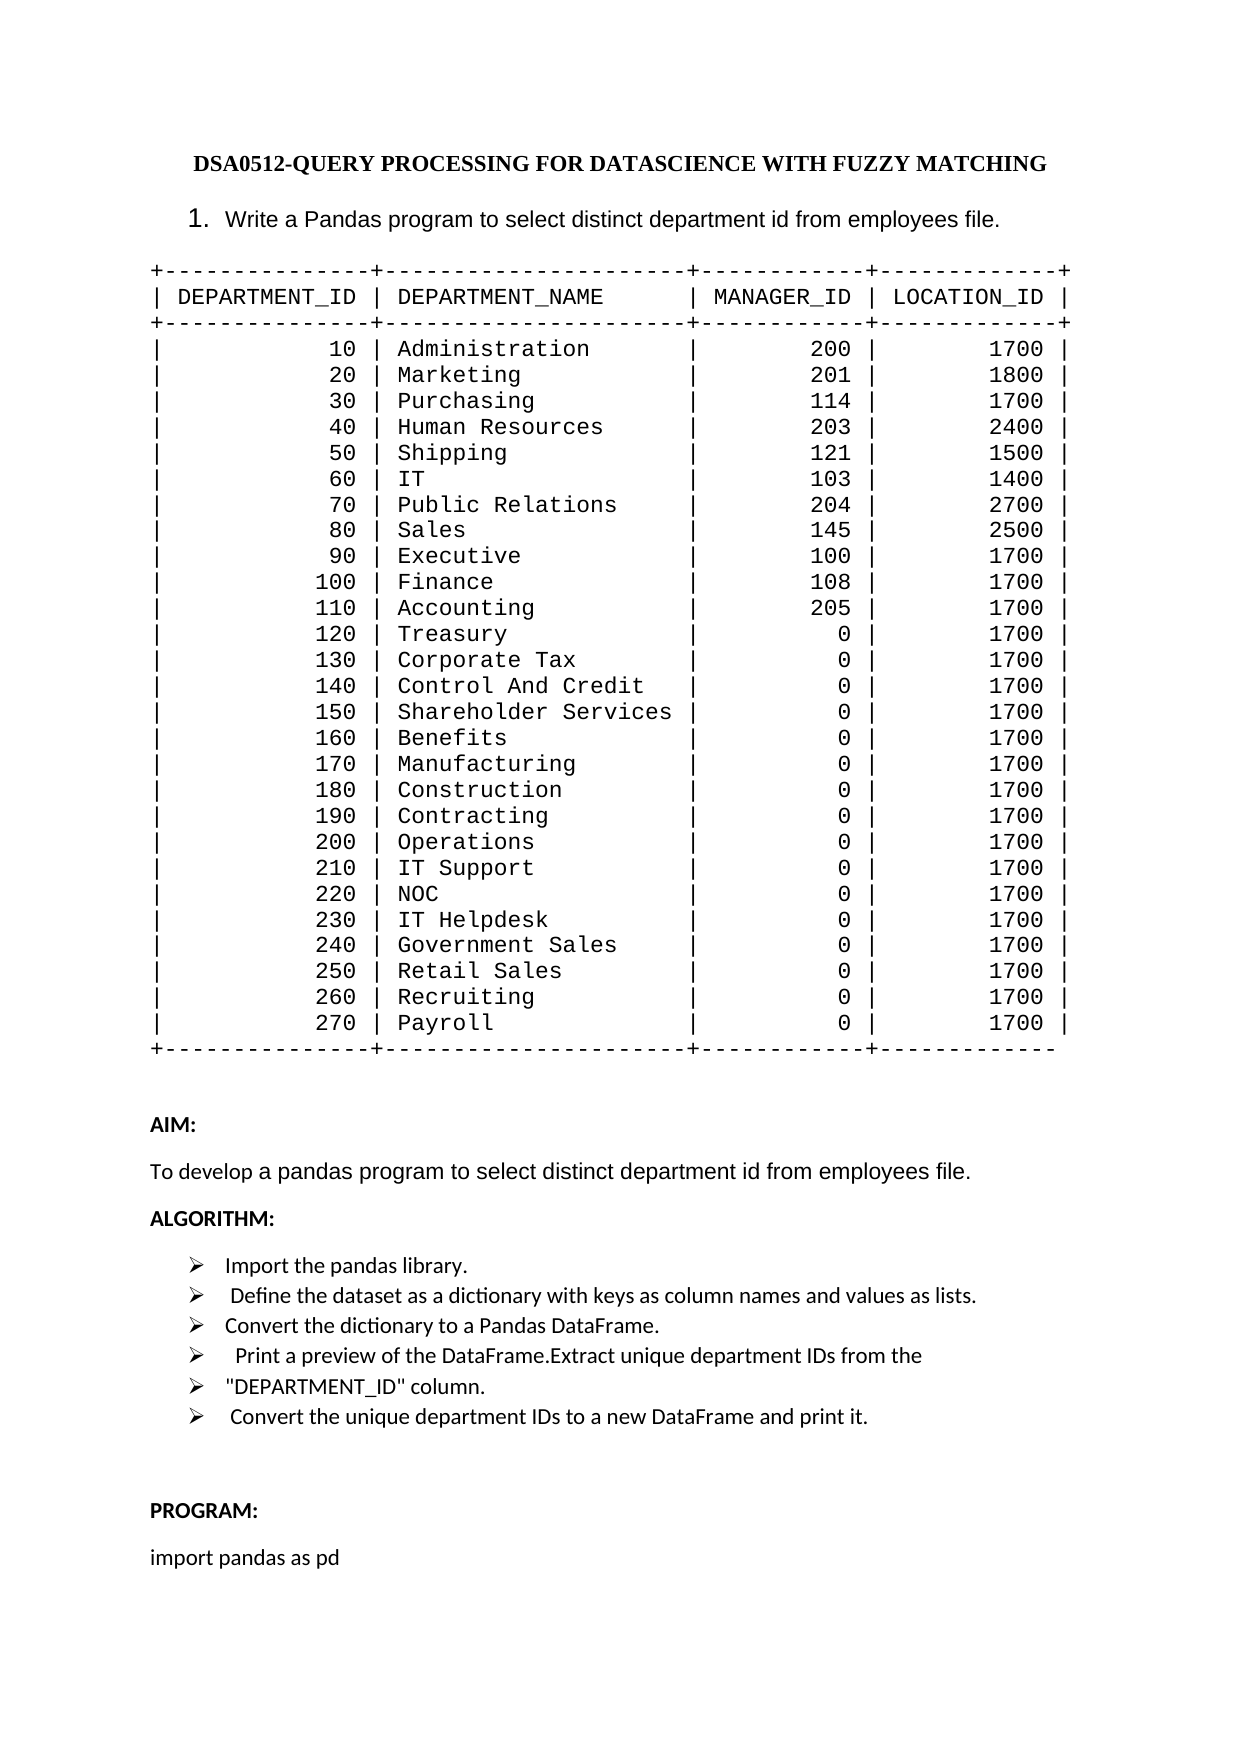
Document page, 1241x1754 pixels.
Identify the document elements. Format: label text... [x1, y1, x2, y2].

text | 120 | Treasury | 0 | 1700 | [150, 623, 1090, 648]
list Print a preview of the DataFrame.Extract unique department IDs from the [187, 1342, 1090, 1370]
text | 10 | Administration | 200 | 1700 | [150, 337, 1090, 363]
text | 240 | Government Sales | 0 | 1700 | [150, 934, 1090, 960]
text | 270 | Payroll | 0 | 1700 | [150, 1012, 1090, 1038]
text | 130 | Corporate Tax | 0 | 1700 | [150, 648, 1090, 674]
text | 210 | IT Support | 0 | 1700 | [150, 856, 1090, 882]
text | 50 | Shipping | 121 | 1500 | [150, 441, 1090, 467]
text | 90 | Executive | 100 | 1700 | [150, 545, 1090, 571]
text ALGORITHM: [150, 1204, 1090, 1232]
text | 150 | Shareholder Services | 0 | 1700 | [150, 700, 1090, 726]
list "DEPARTMENT_ID" column. [187, 1372, 1090, 1400]
text | 170 | Manufacturing | 0 | 1700 | [150, 752, 1090, 778]
text | 160 | Benefits | 0 | 1700 | [150, 726, 1090, 752]
text PROGRAM: [150, 1496, 1090, 1524]
text | 230 | IT Helpdesk | 0 | 1700 | [150, 908, 1090, 934]
text | 80 | Sales | 145 | 2500 | [150, 519, 1090, 545]
list Define the dataset as a dictionary with keys as column names and values as lists. [187, 1281, 1090, 1309]
text | DEPARTMENT_ID | DEPARTMENT_NAME | MANAGER_ID | LOCATION_ID | [150, 285, 1090, 311]
text DSA0512-QUERY PROCESSING FOR DATASCIENCE WITH FUZZY MATCHING [150, 150, 1090, 176]
text To develop a pandas program to select distinct department id from employees file. [150, 1157, 1090, 1185]
text | 260 | Recruiting | 0 | 1700 | [150, 986, 1090, 1012]
text | 220 | NOC | 0 | 1700 | [150, 882, 1090, 908]
text | 250 | Retail Sales | 0 | 1700 | [150, 960, 1090, 986]
text | 20 | Marketing | 201 | 1800 | [150, 363, 1090, 389]
text +---------------+----------------------+------------+-------------+ [150, 259, 1090, 285]
text +---------------+----------------------+------------+-------------+ [150, 311, 1090, 337]
text | 70 | Public Relations | 204 | 2700 | [150, 493, 1090, 519]
text AIM: [150, 1110, 1090, 1138]
list Import the pandas library. [187, 1251, 1090, 1279]
text | 110 | Accounting | 205 | 1700 | [150, 597, 1090, 623]
text | 180 | Construction | 0 | 1700 | [150, 778, 1090, 804]
text | 30 | Purchasing | 114 | 1700 | [150, 389, 1090, 415]
list Write a Pandas program to select distinct department id from employees file. [187, 202, 1090, 233]
list Convert the unique department IDs to a new DataFrame and print it. [187, 1402, 1090, 1430]
text | 190 | Contracting | 0 | 1700 | [150, 804, 1090, 830]
text | 60 | IT | 103 | 1400 | [150, 467, 1090, 493]
text +---------------+----------------------+------------+------------- [150, 1038, 1090, 1063]
text | 40 | Human Resources | 203 | 2400 | [150, 415, 1090, 441]
text import pandas as pd [150, 1543, 1090, 1571]
list Convert the dictionary to a Pandas DataFrame. [187, 1311, 1090, 1339]
text | 140 | Control And Credit | 0 | 1700 | [150, 674, 1090, 700]
text | 200 | Operations | 0 | 1700 | [150, 830, 1090, 856]
text | 100 | Finance | 108 | 1700 | [150, 571, 1090, 597]
